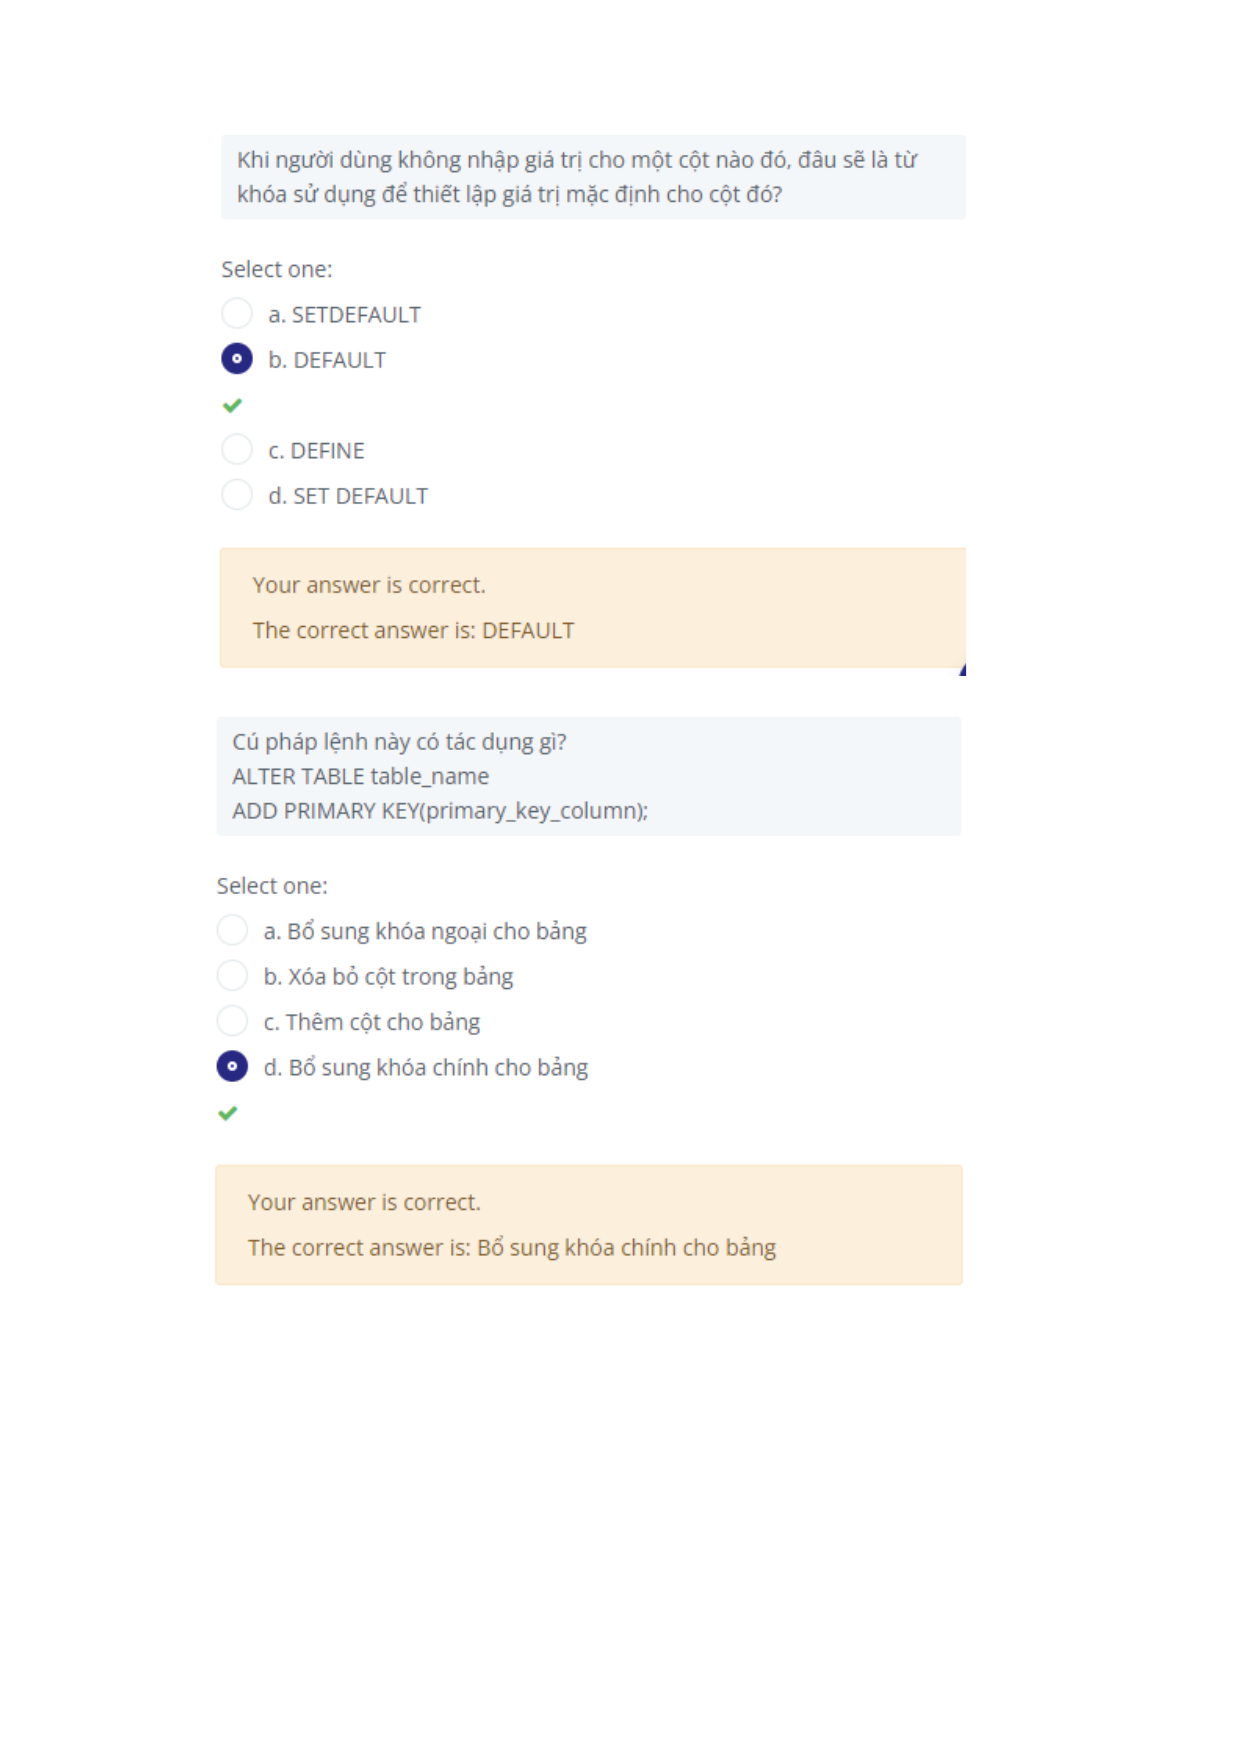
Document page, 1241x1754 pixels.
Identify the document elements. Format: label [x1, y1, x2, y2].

picture [206, 118, 967, 676]
picture [206, 703, 971, 1295]
